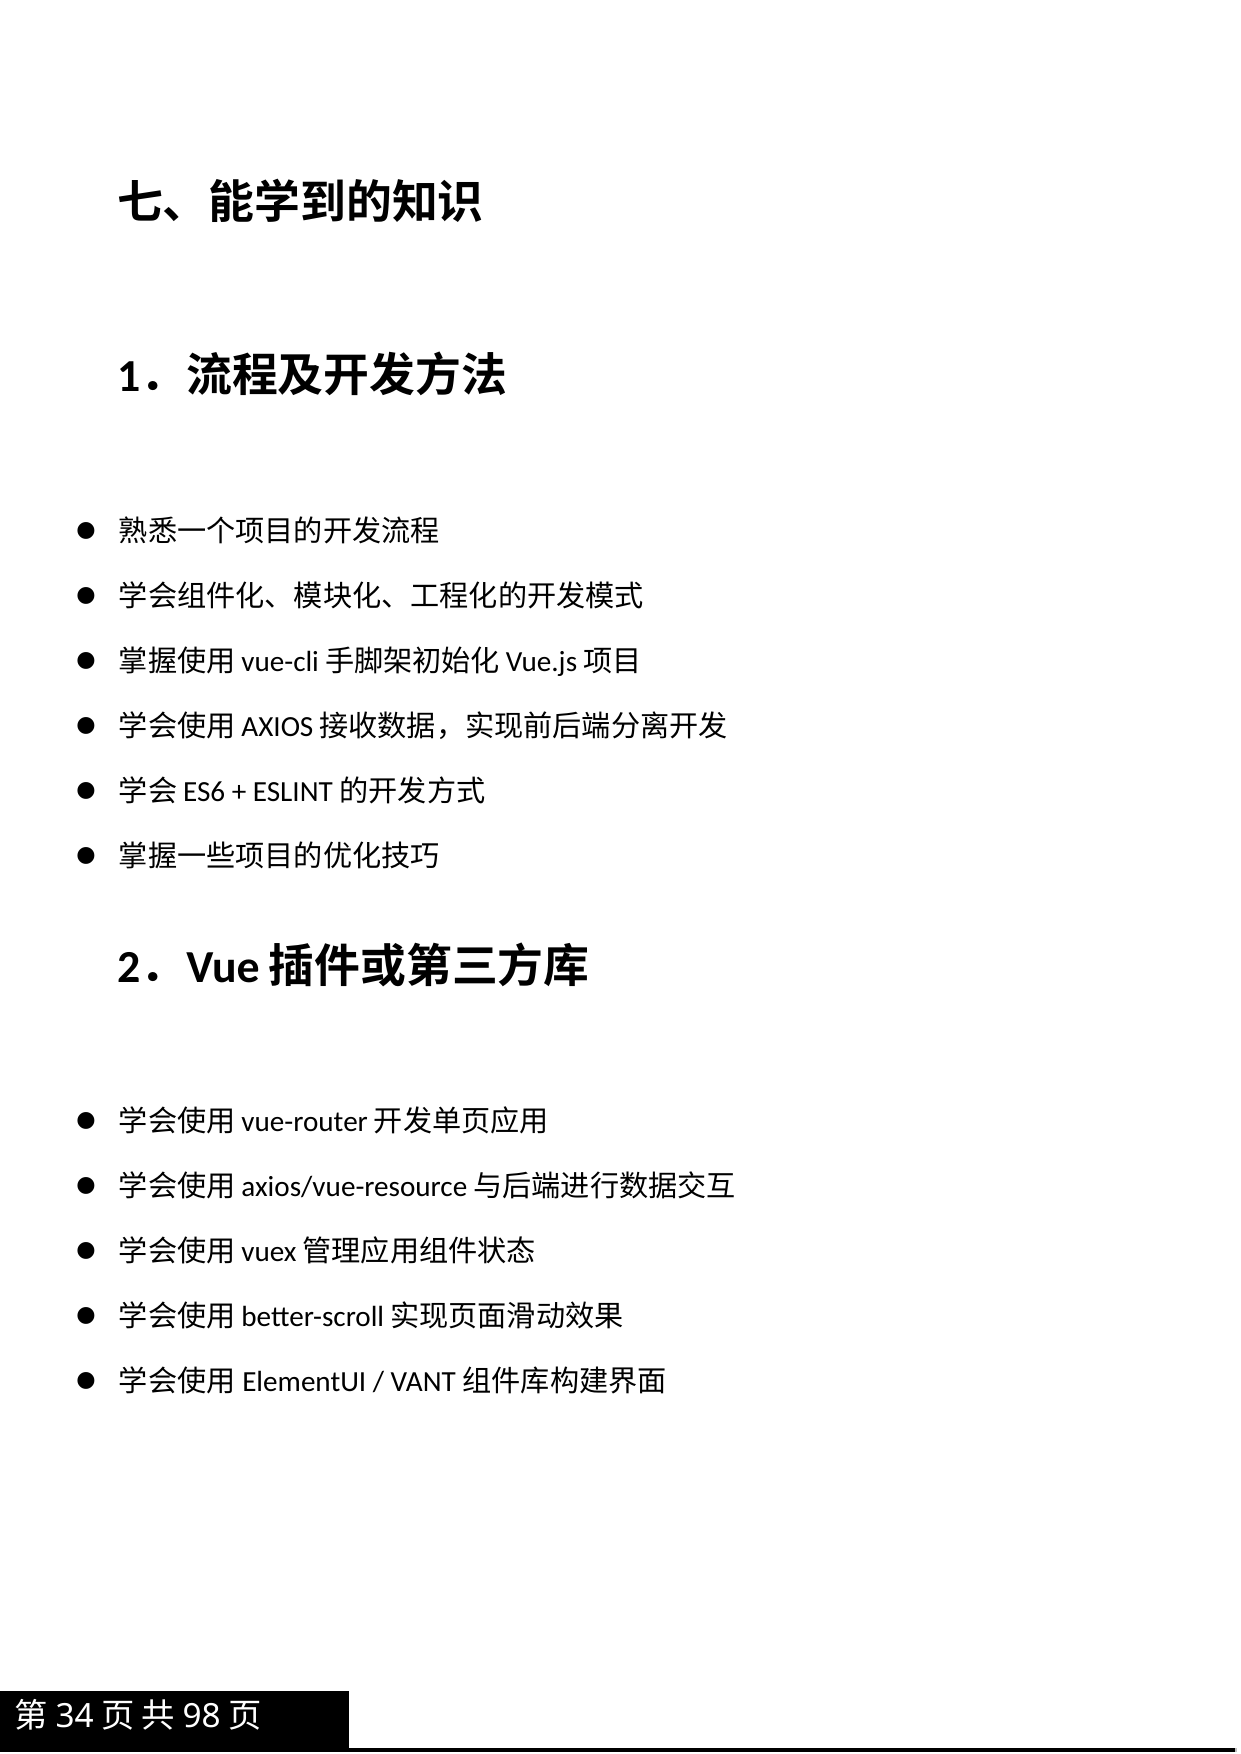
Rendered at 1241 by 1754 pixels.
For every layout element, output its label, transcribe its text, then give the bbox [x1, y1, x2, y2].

picture [0, 1691, 1241, 1752]
list 掌握一些项目的优化技巧 [75, 821, 1165, 886]
list 学会使用vue-router开发单页应用 [75, 1086, 1165, 1151]
list 学会使用 ElementUI / VANT 组件库构建界面 [75, 1346, 1165, 1411]
list 学会使用axios/vue-resource与后端进行数据交互 [75, 1151, 1165, 1216]
list 学会使用vuex管理应用组件状态 [75, 1216, 1165, 1281]
list 学会ES6 + ESLINT 的开发方式 [75, 756, 1165, 821]
list 学会组件化、模块化、工程化的开发模式 [75, 561, 1165, 626]
list 学会使用AXIOS接收数据，实现前后端分离开发 [75, 691, 1165, 756]
subtitle 流程及开发方法 [75, 323, 1165, 421]
list 熟悉一个项目的开发流程 [75, 496, 1165, 561]
list 学会使用better-scroll实现页面滑动效果 [75, 1281, 1165, 1346]
subtitle Vue插件或第三方库 [75, 913, 1165, 1011]
subtitle 能学到的知识 [75, 150, 1165, 248]
list 掌握使用vue-cli手脚架初始化Vue.js项目 [75, 626, 1165, 691]
